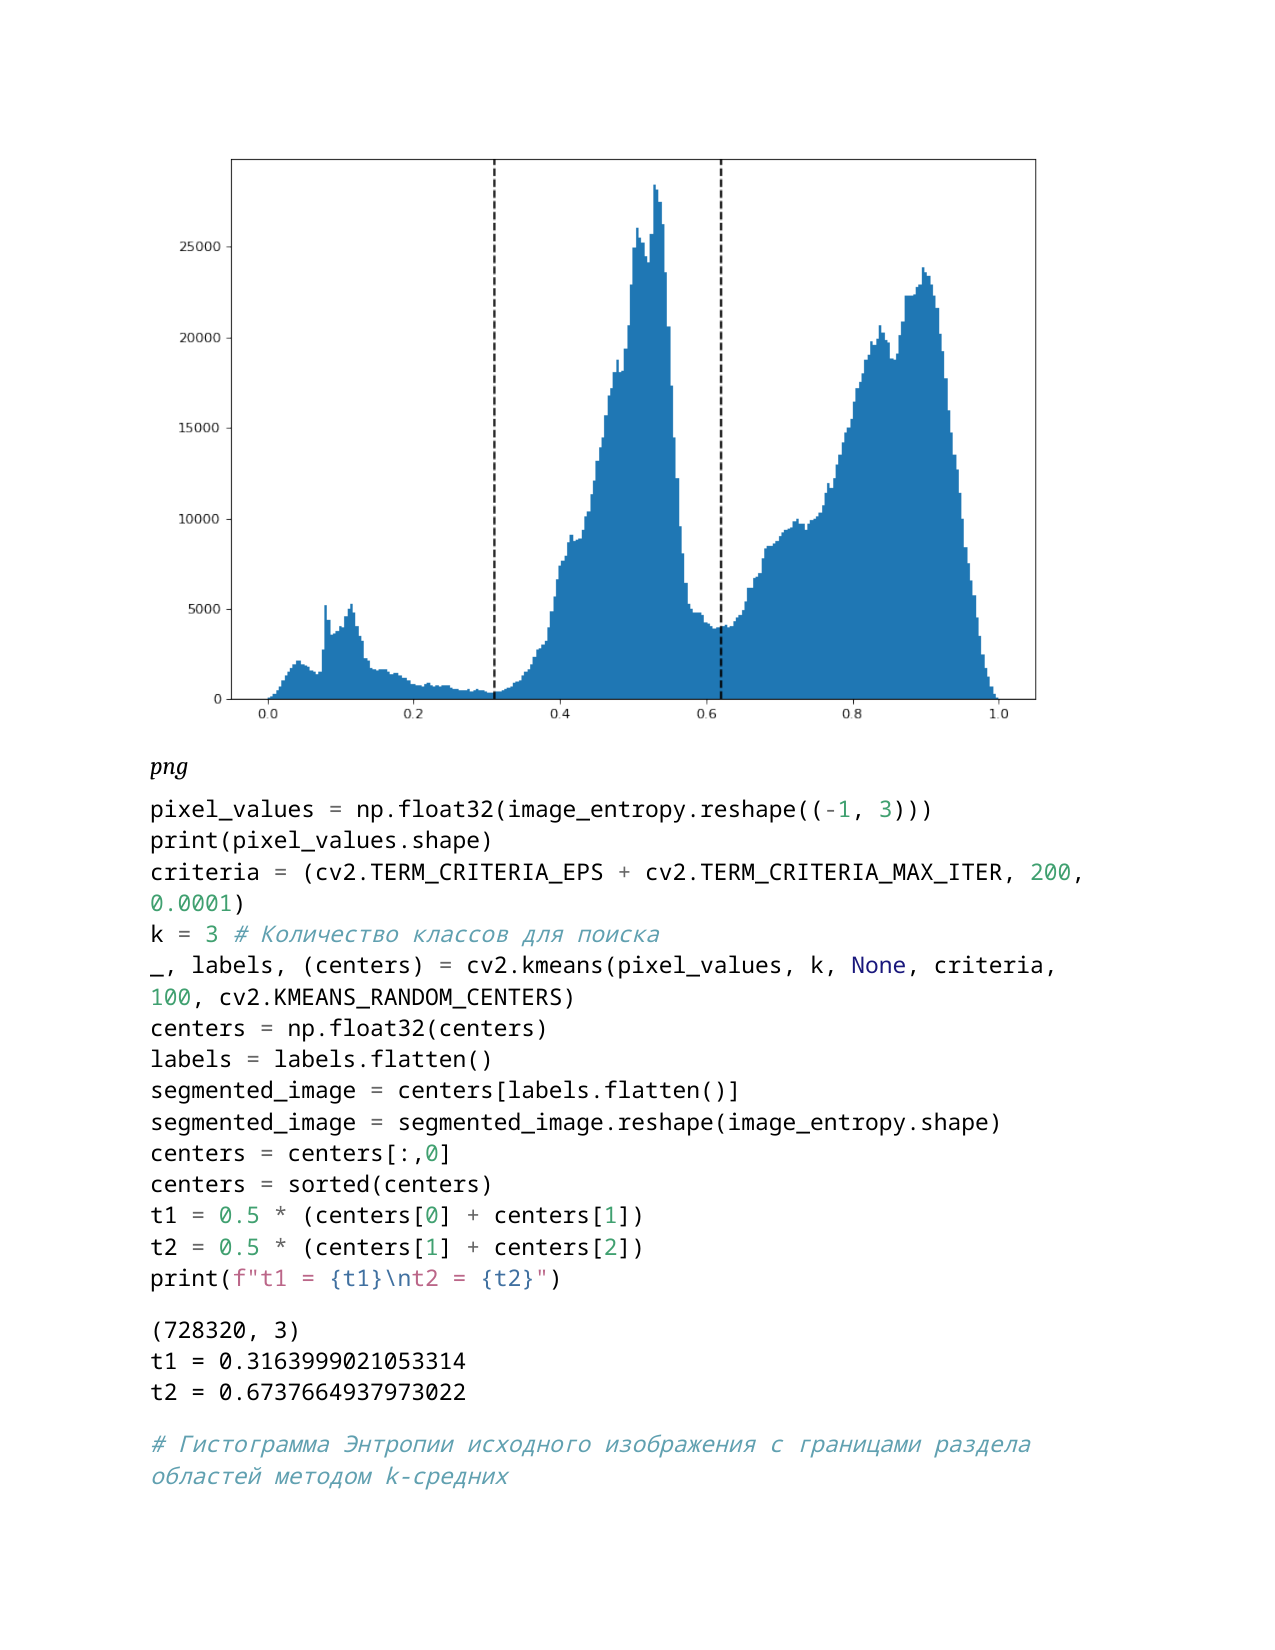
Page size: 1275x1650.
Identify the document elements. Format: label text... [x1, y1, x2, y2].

text (728320, 3) t1 = 0.3163999021053314 t2 = 0.6737664937973022 [150, 1314, 1125, 1407]
picture [168, 150, 1044, 731]
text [150, 1428, 1125, 1491]
text png [150, 752, 1125, 780]
text pixel_values = np.float32(image_entropy.reshape((-1, 3))) print(pixel_values.shape) criteria = (cv2.TERM_CRITERIA_EPS + cv2.TERM_CRITERIA_MAX_ITER, 200, 0.0001) k = 3 # Количество классов для поиска _, labels, (centers) = cv2.kmeans(pixel_values, k, None, criteria, 100, cv2.KMEANS_RANDOM_CENTERS) centers = np.float32(centers) labels = labels.flatten() segmented_image = centers[labels.flatten()] segmented_image = segmented_image.reshape(image_entropy.shape) centers = centers[:,0] centers = sorted(centers) t1 = 0.5 * (centers[0] + centers[1]) t2 = 0.5 * (centers[1] + centers[2]) print(f"t1 = {t1}\nt2 = {t2}") [150, 793, 1125, 1293]
